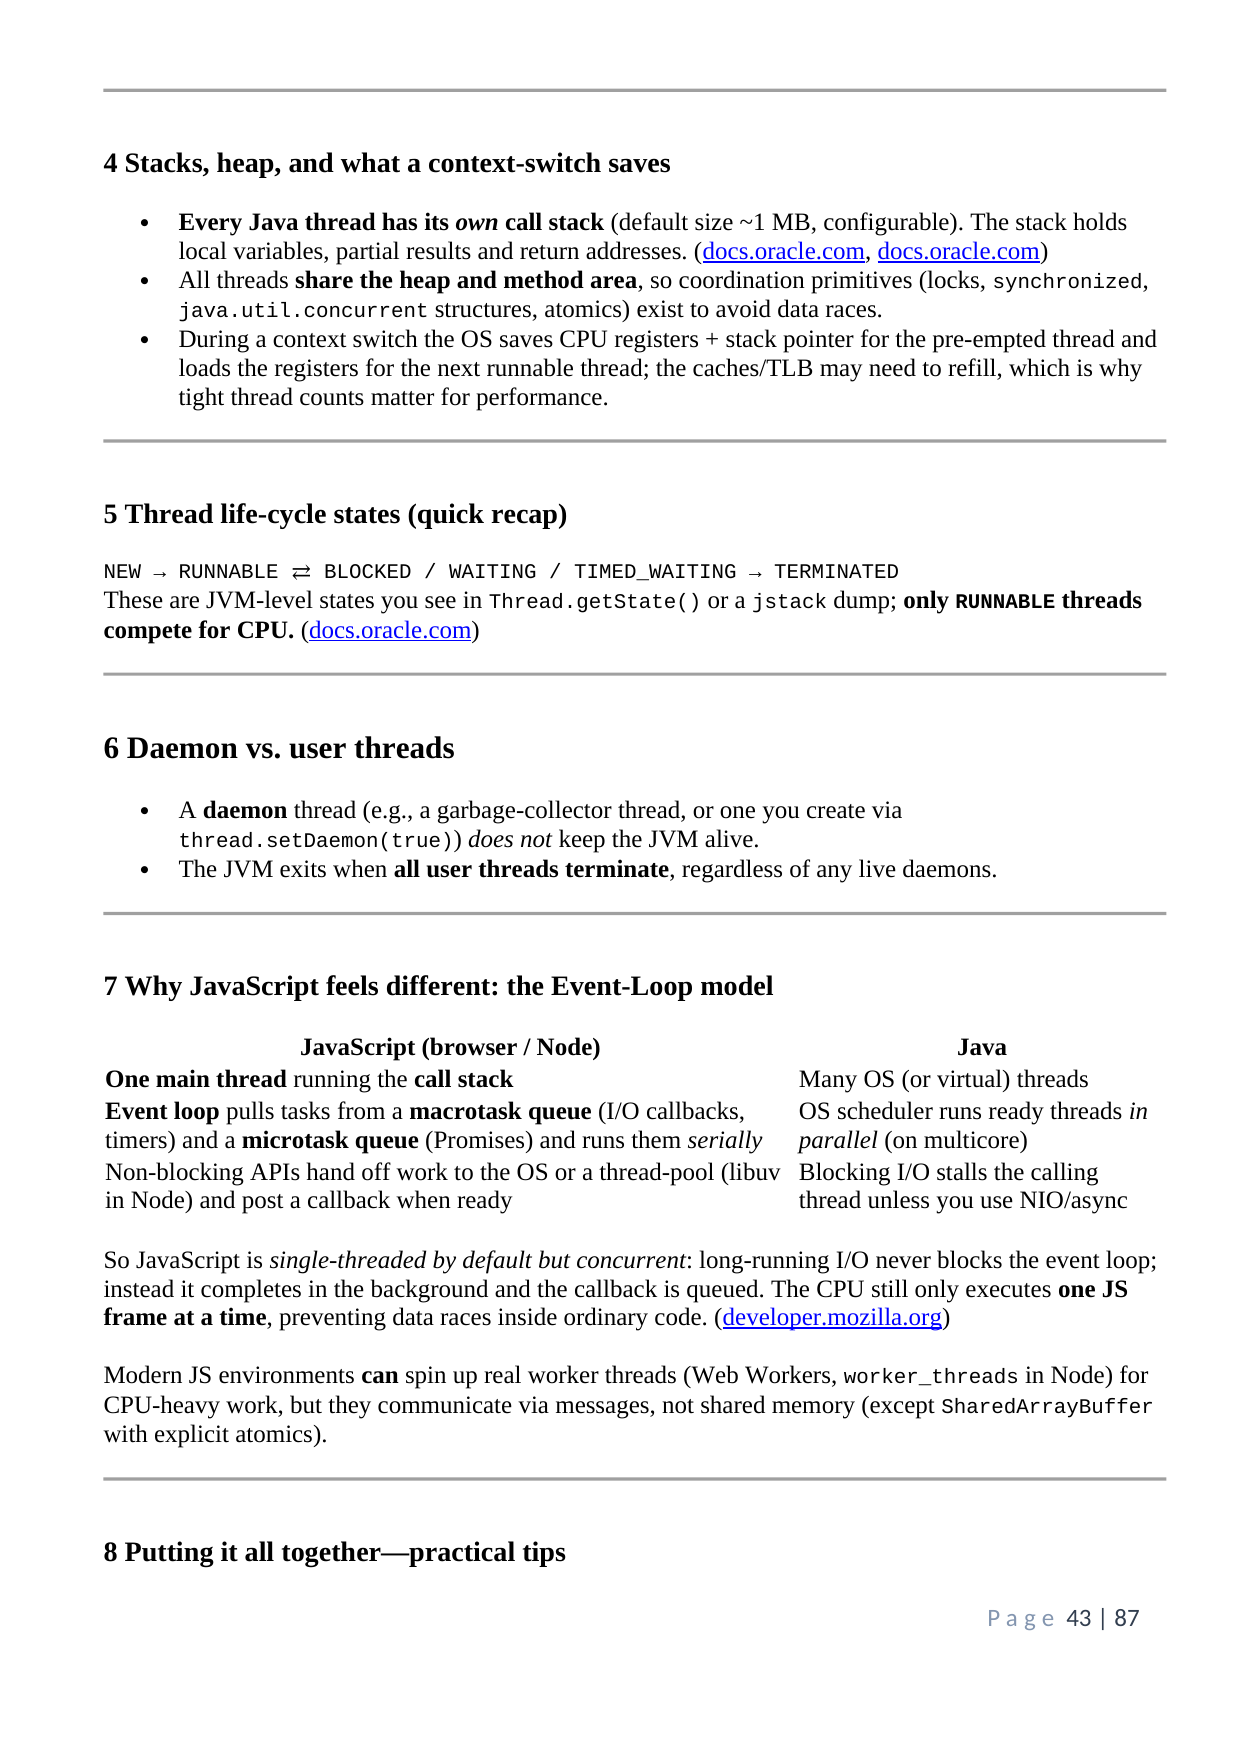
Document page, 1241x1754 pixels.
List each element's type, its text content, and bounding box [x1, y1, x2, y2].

table_cell Many OS (or virtual) threads [797, 1063, 1166, 1094]
text 5 Thread life-cycle states (quick recap) [103, 497, 1166, 529]
list During a context switch the OS saves CPU registers + stack pointer for the pre-empted thread and loads the registers for the next runnable thread; the caches/TLB may need to refill, which is why tight thread counts matter for performance. [141, 324, 1166, 410]
table_cell Non-blocking APIs hand off work to the OS or a thread-pool (libuv in Node) and post a callback when ready [103, 1155, 797, 1216]
text NEW → RUNNABLE ⇄ BLOCKED / WAITING / TIMED_WAITING → TERMINATED These are JVM-level states you see in Thread.getState() or a jstack dump; only RUNNABLE threads compete for CPU. (docs.oracle.com) [103, 558, 1166, 643]
table_cell Event loop pulls tasks from a macrotask queue (I/O callbacks, timers) and a microtask queue (Promises) and runs them serially [103, 1095, 797, 1155]
text Modern JS environments can spin up real worker threads (Web Workers, worker_threads in Node) for CPU-heavy work, but they communicate via messages, not shared memory (except SharedArrayBuffer with explicit atomics). [103, 1360, 1166, 1448]
text 4 Stacks, heap, and what a context-switch saves [103, 146, 1166, 178]
text 7 Why JavaScript feels different: the Event-Loop model [103, 969, 1166, 1002]
list All threads share the heap and method area, so coordination primitives (locks, synchronized, java.util.concurrent structures, atomics) exist to avoid data races. [141, 265, 1166, 324]
list A daemon thread (e.g., a garbage-collector thread, or one you create via thread.setDaemon(true)) does not keep the JVM alive. [141, 795, 1166, 854]
table_cell Blocking I/O stalls the calling thread unless you use NIO/async [797, 1155, 1166, 1216]
table_header JavaScript (browser / Node) [103, 1031, 797, 1063]
text So JavaScript is single-threaded by default but concurrent: long-running I/O never blocks the event loop; instead it completes in the background and the callback is queued. The CPU still only executes one JS frame at a time, preventing data races inside ordinary code. (developer.mozilla.org) [103, 1245, 1166, 1331]
table_cell One main thread running the call stack [103, 1063, 797, 1094]
text 8 Putting it all together—practical tips [103, 1534, 1166, 1567]
list Every Java thread has its own call stack (default size ~1 MB, configurable). The stack holds local variables, partial results and return addresses. (docs.oracle.com, docs.oracle.com) [141, 207, 1166, 265]
table_header Java [797, 1031, 1166, 1063]
table_cell OS scheduler runs ready threads in parallel (on multicore) [797, 1095, 1166, 1155]
list The JVM exits when all user threads terminate, regardless of any live daemons. [141, 854, 1166, 883]
text 6 Daemon vs. user threads [103, 730, 1166, 766]
